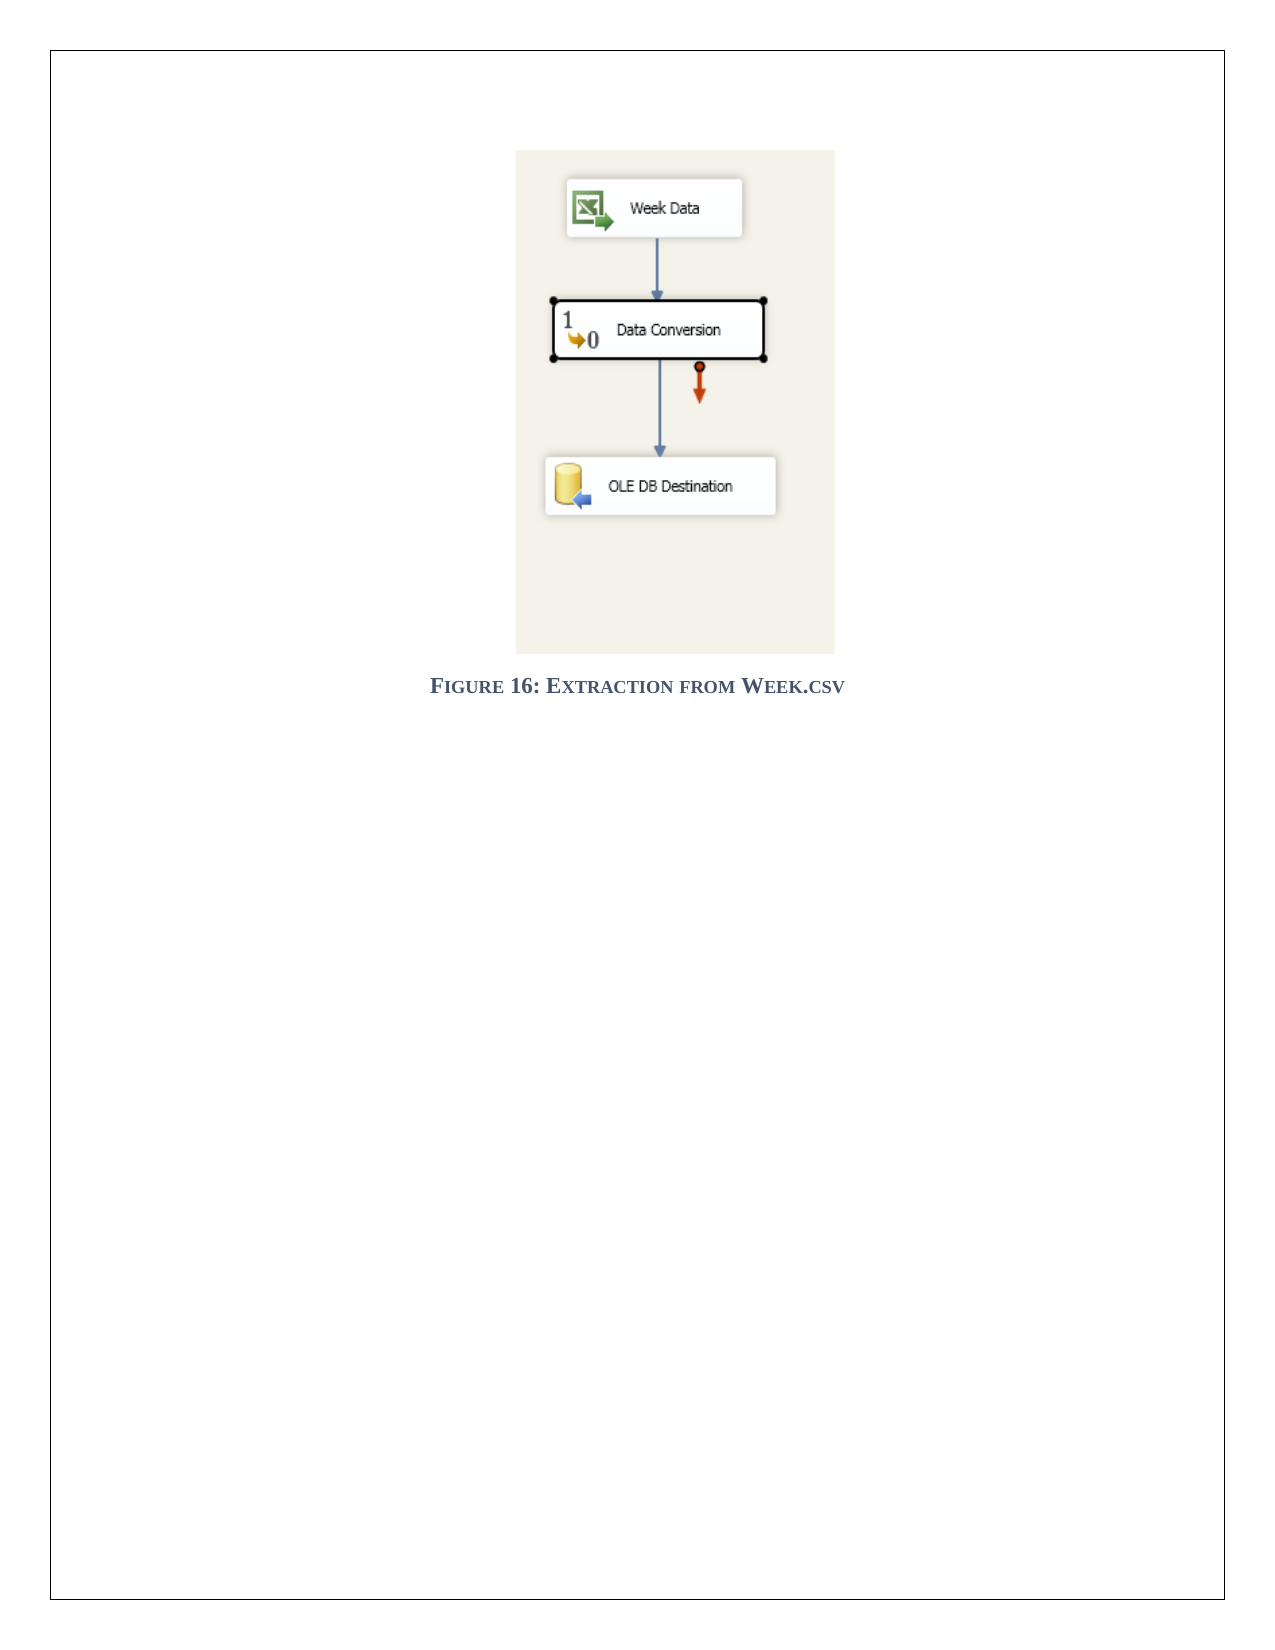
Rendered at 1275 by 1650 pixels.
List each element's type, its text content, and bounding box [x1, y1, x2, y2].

text Figure 16: Extraction from Week.csv [150, 672, 1125, 698]
picture [515, 150, 835, 654]
